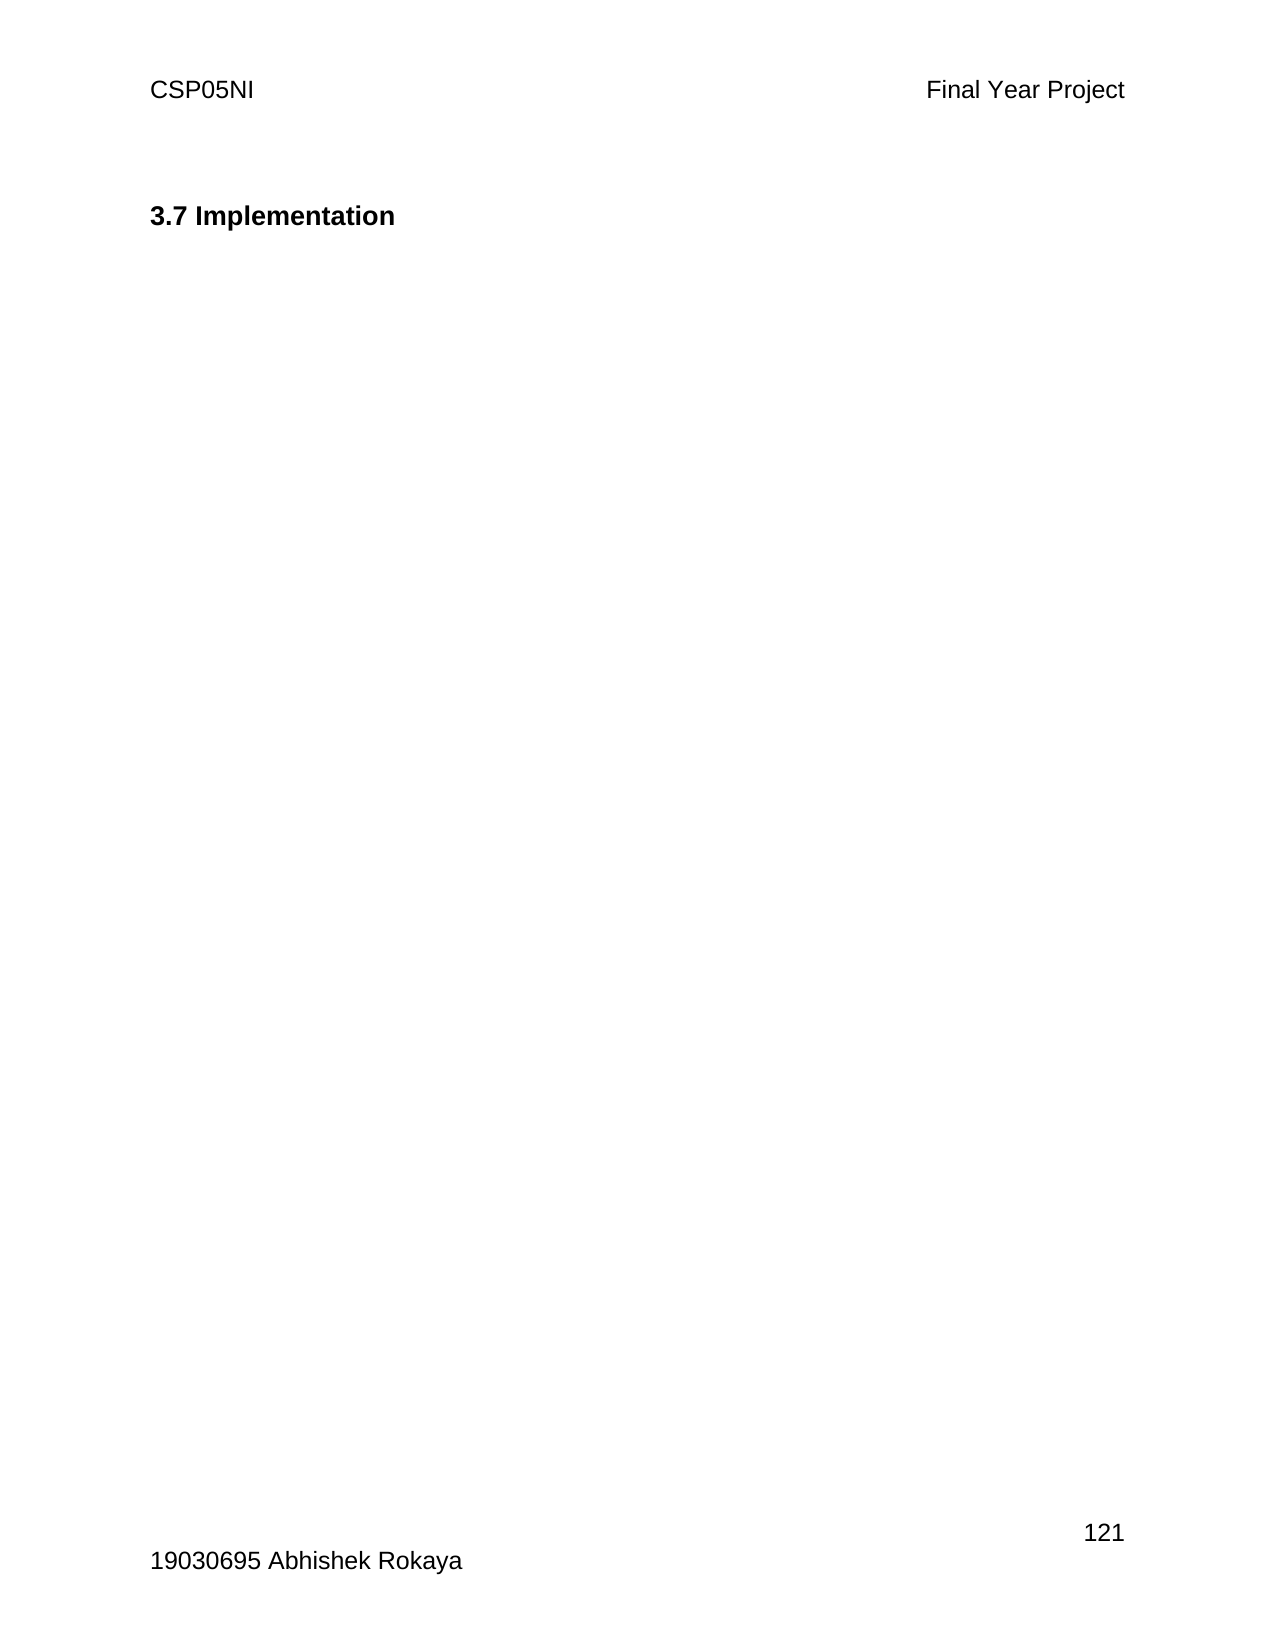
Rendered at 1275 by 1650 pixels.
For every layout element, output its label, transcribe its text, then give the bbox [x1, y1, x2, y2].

subtitle 3.7 Implementation [150, 199, 1125, 231]
